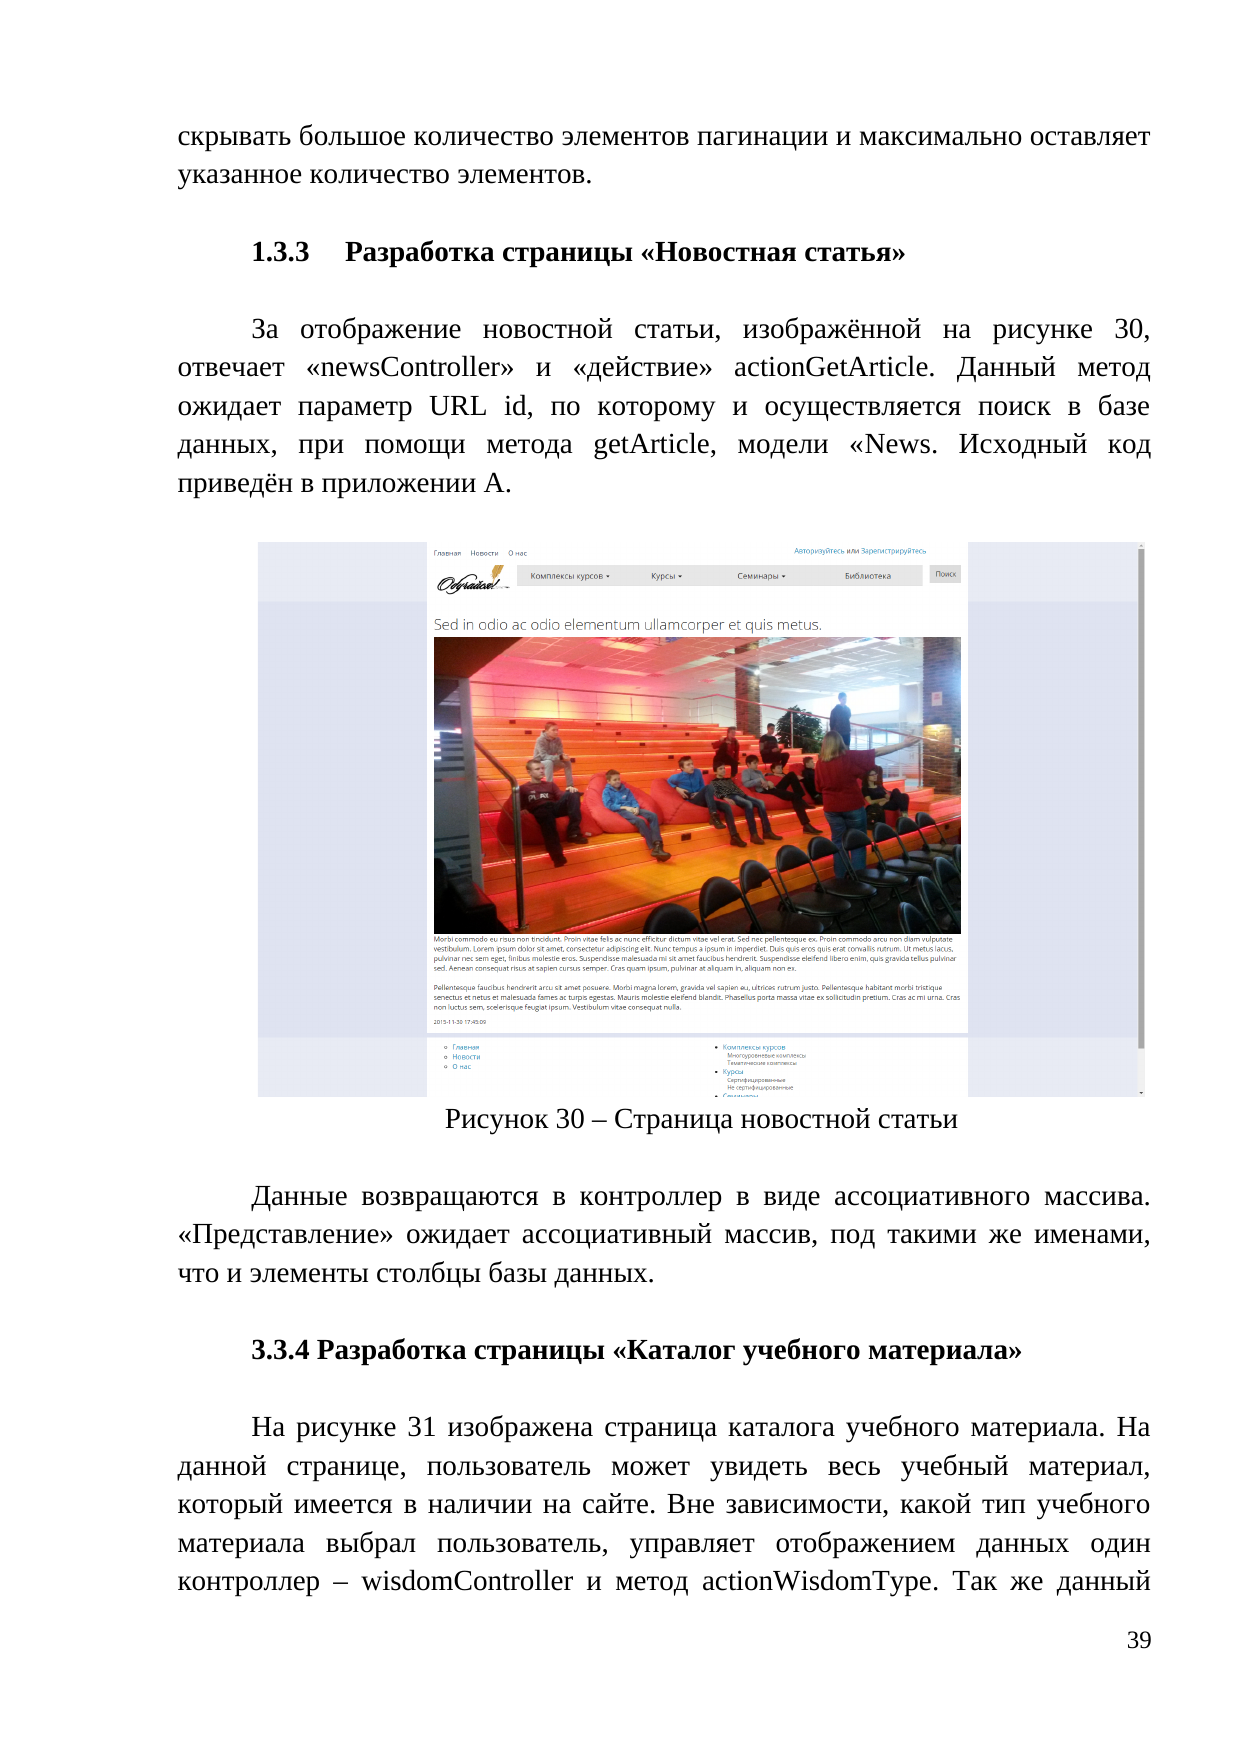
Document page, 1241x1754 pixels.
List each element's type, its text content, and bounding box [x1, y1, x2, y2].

list Разработка страницы «Новостная статья» [251, 234, 1152, 267]
text За отображение новостной статьи, изображённой на рисунке 30, отвечает «newsController» и «действие» actionGetArticle. Данный метод ожидает параметр URL id, по которому и осуществляется поиск в базе данных, при помощи метода getArticle, модели «News. Исходный код приведён в приложении А. [177, 311, 1152, 498]
text Данные возвращаются в контроллер в виде ассоциативного массива. «Представление» ожидает ассоциативный массив, под такими же именами, что и элементы столбцы базы данных. [177, 1178, 1152, 1288]
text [177, 1409, 1152, 1597]
text Рисунок 30 – Страница новостной статьи [177, 1101, 1152, 1134]
text 3.3.4 Разработка страницы «Каталог учебного материала» [177, 1332, 1152, 1366]
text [177, 118, 1152, 190]
picture [257, 542, 1145, 1097]
